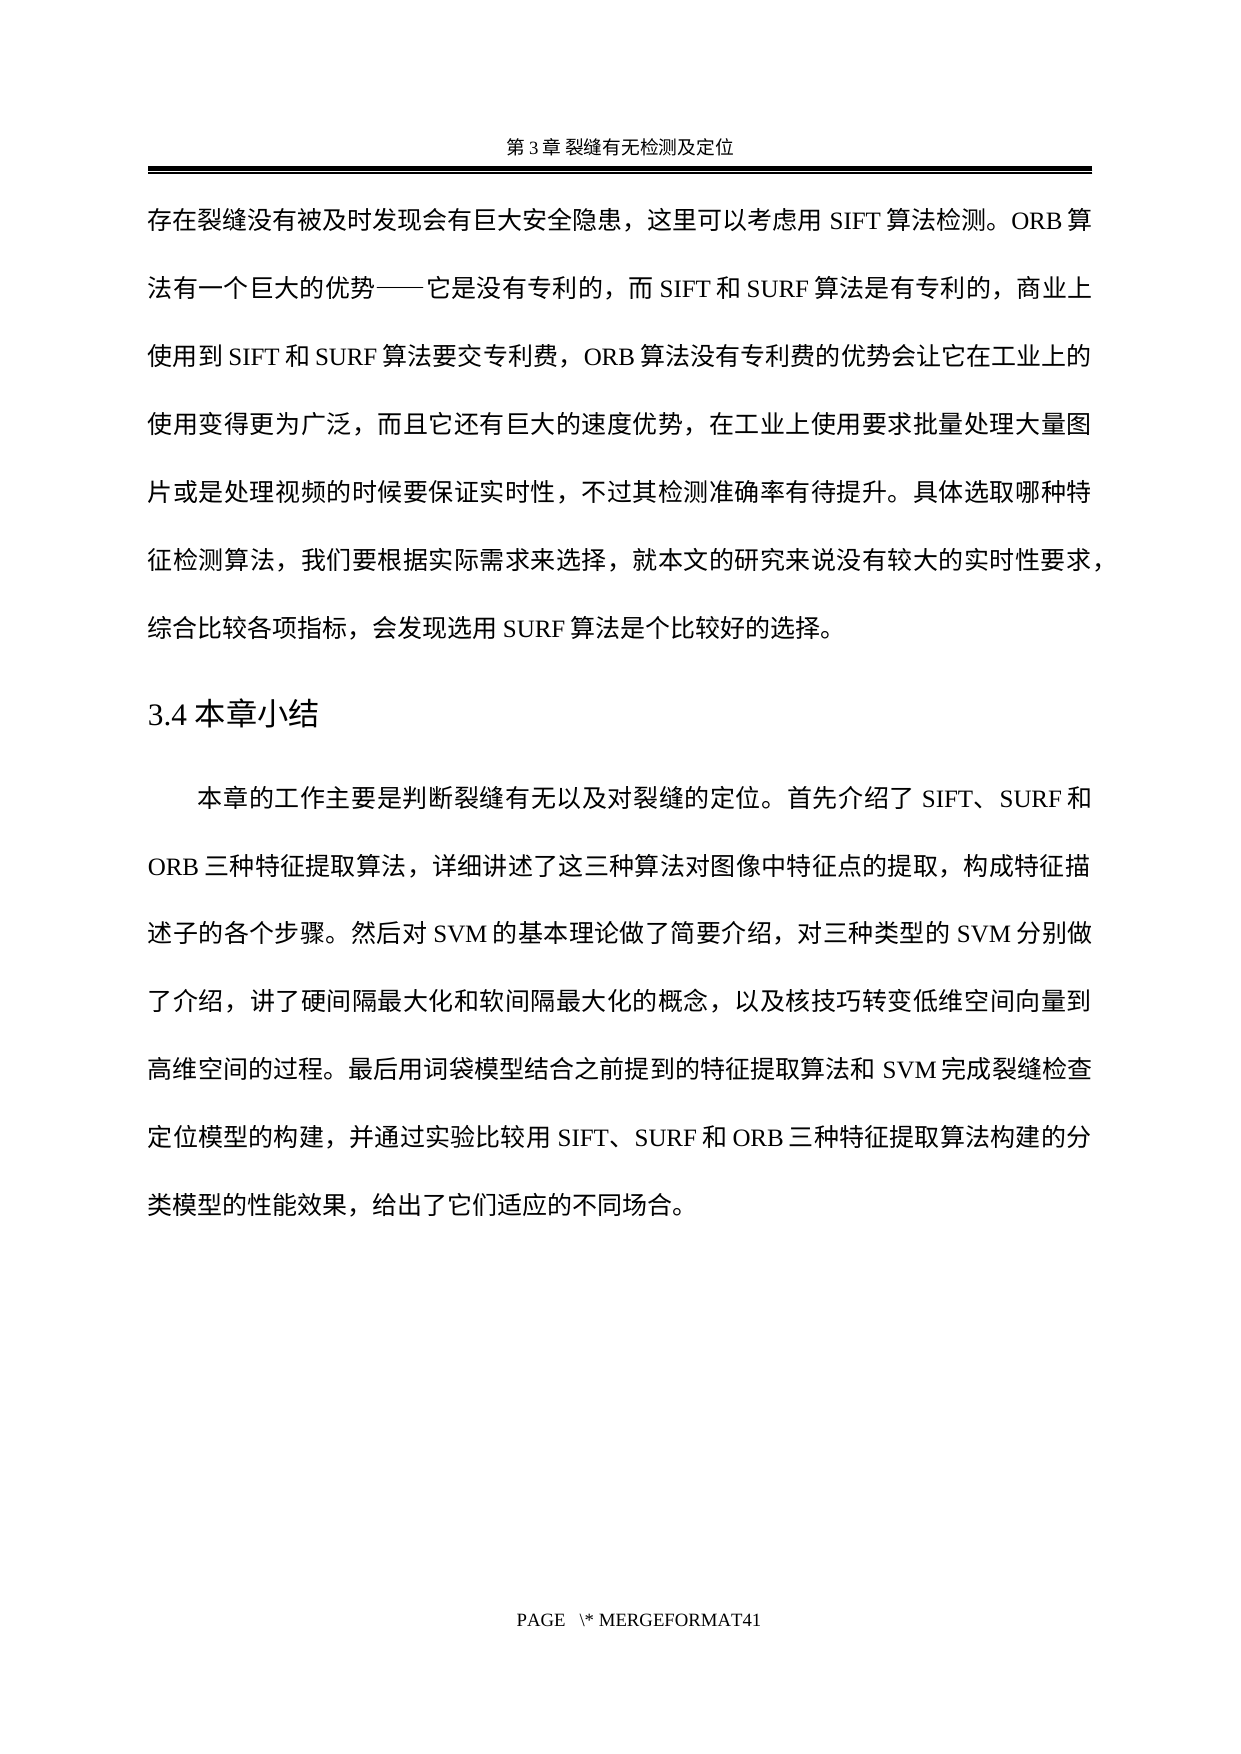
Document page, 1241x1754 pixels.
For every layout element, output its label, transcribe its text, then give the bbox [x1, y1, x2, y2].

text 本章的工作主要是判断裂缝有无以及对裂缝的定位。首先介绍了SIFT、SURF和ORB三种特征提取算法，详细讲述了这三种算法对图像中特征点的提取，构成特征描述子的各个步骤。然后对SVM的基本理论做了简要介绍，对三种类型的SVM分别做了介绍，讲了硬间隔最大化和软间隔最大化的概念，以及核技巧转变低维空间向量到高维空间的过程。最后用词袋模型结合之前提到的特征提取算法和SVM完成裂缝检查定位模型的构建，并通过实验比较用SIFT、SURF和ORB三种特征提取算法构建的分类模型的性能效果，给出了它们适应的不同场合。 [148, 762, 1092, 1238]
subtitle 3.4 本章小结 [148, 677, 1092, 745]
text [148, 185, 1092, 660]
